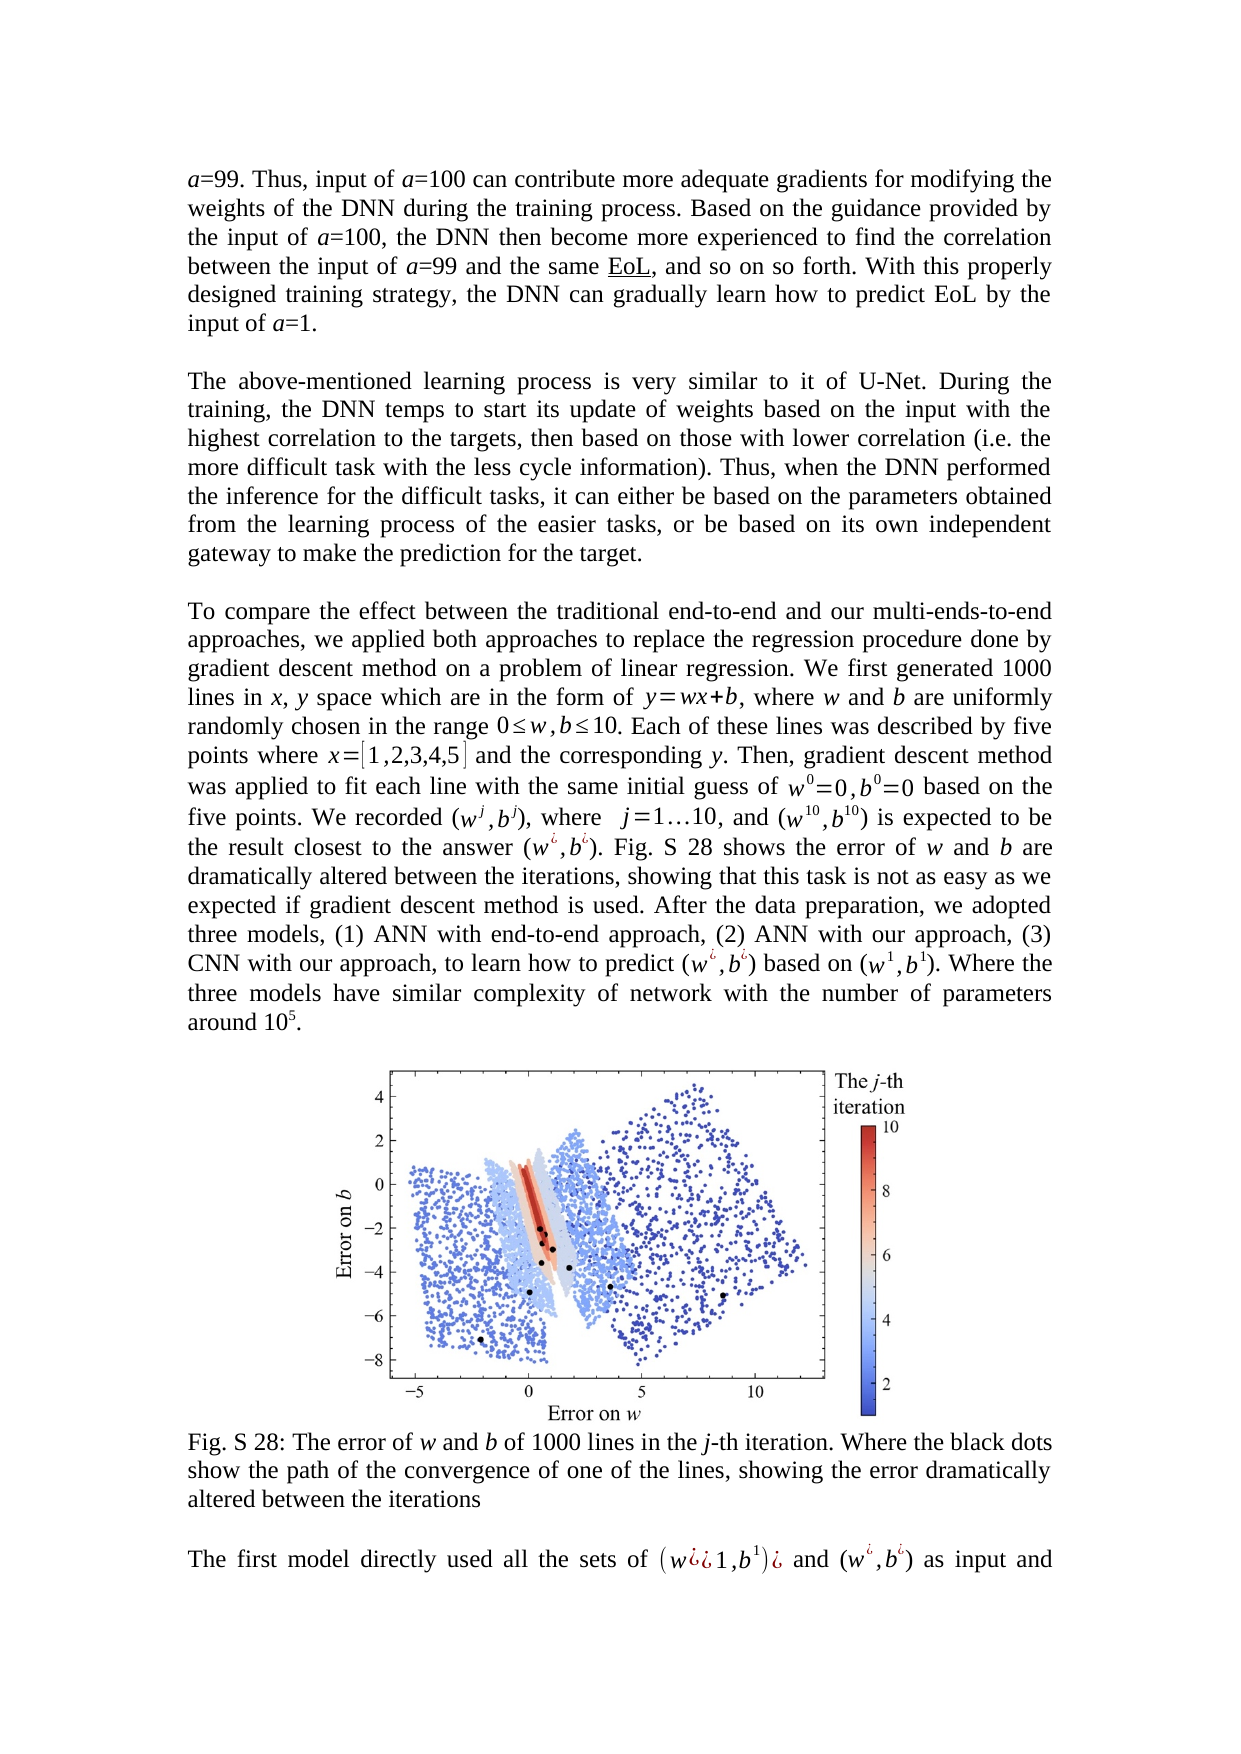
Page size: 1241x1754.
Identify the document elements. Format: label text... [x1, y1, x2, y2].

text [187, 1542, 1053, 1575]
picture [328, 1064, 912, 1427]
text To compare the effect between the traditional end-to-end and our multi-ends-to-end approaches, we applied both approaches to replace the regression procedure done by gradient descent method on a problem of linear regression. We first generated 1000 lines in x, y space which are in the form of , where w and b are uniformly randomly chosen in the range . Each of these lines was described by five points where and the corresponding y. Then, gradient descent method was applied to fit each line with the same initial guess of based on the five points. We recorded (), where , and () is expected to be the result closest to the answer (). Fig. S 28 shows the error of w and b are dramatically altered between the iterations, showing that this task is not as easy as we expected if gradient descent method is used. After the data preparation, we adopted three models, (1) ANN with end-to-end approach, (2) ANN with our approach, (3) CNN with our approach, to learn how to predict () based on (). Where the three models have similar complexity of network with the number of parameters around 105. [187, 596, 1053, 1036]
text Fig. S 28: The error of w and b of 1000 lines in the j-th iteration. Where the black dots show the path of the convergence of one of the lines, showing the error dramatically altered between the iterations [187, 1427, 1053, 1513]
text The above-mentioned learning process is very similar to it of U-Net. During the training, the DNN temps to start its update of weights based on the input with the highest correlation to the targets, then based on those with lower correlation (i.e. the more difficult task with the less cycle information). Thus, when the DNN performed the inference for the difficult tasks, it can either be based on the parameters obtained from the learning process of the easier tasks, or be based on its own independent gateway to make the prediction for the target. [187, 337, 1053, 567]
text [187, 164, 1053, 337]
